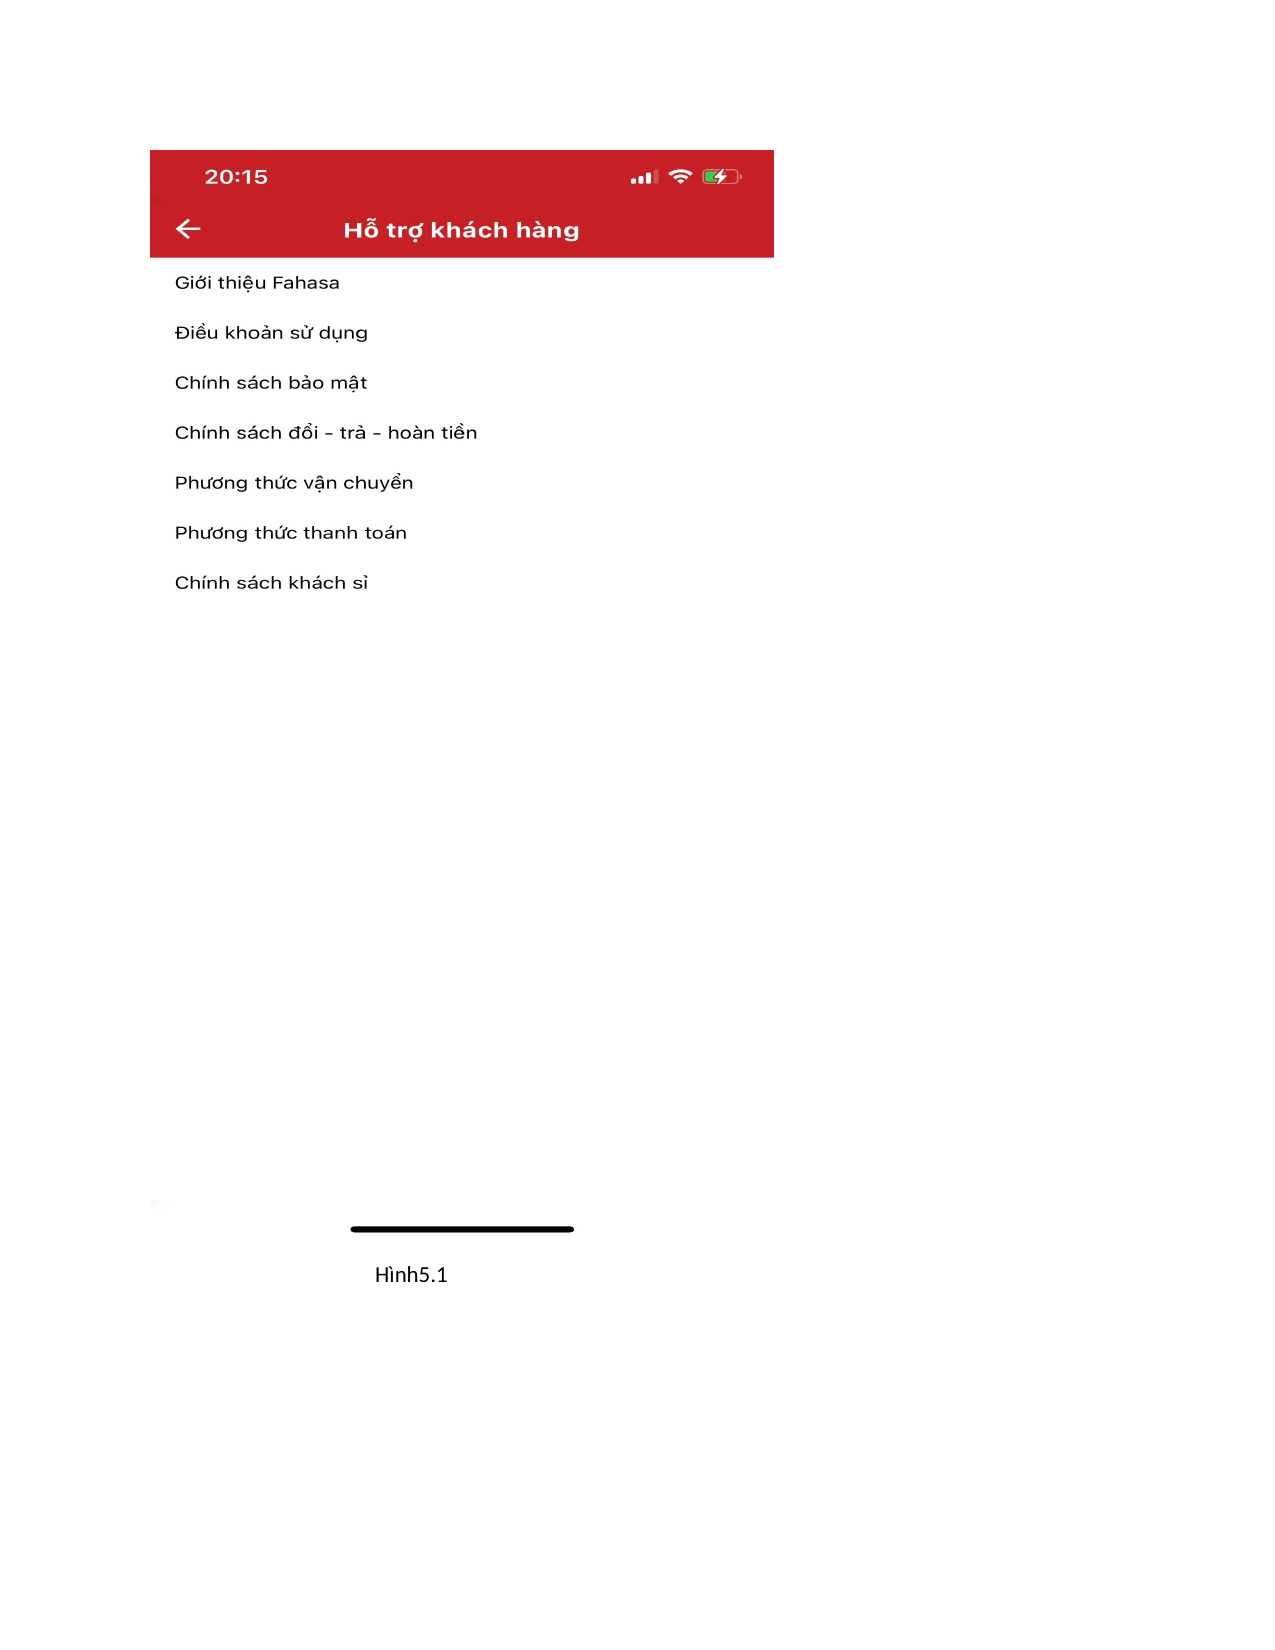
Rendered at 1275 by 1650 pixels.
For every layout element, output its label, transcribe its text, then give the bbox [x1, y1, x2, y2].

text Hình5.1 [150, 1260, 1125, 1288]
picture [150, 150, 774, 1242]
